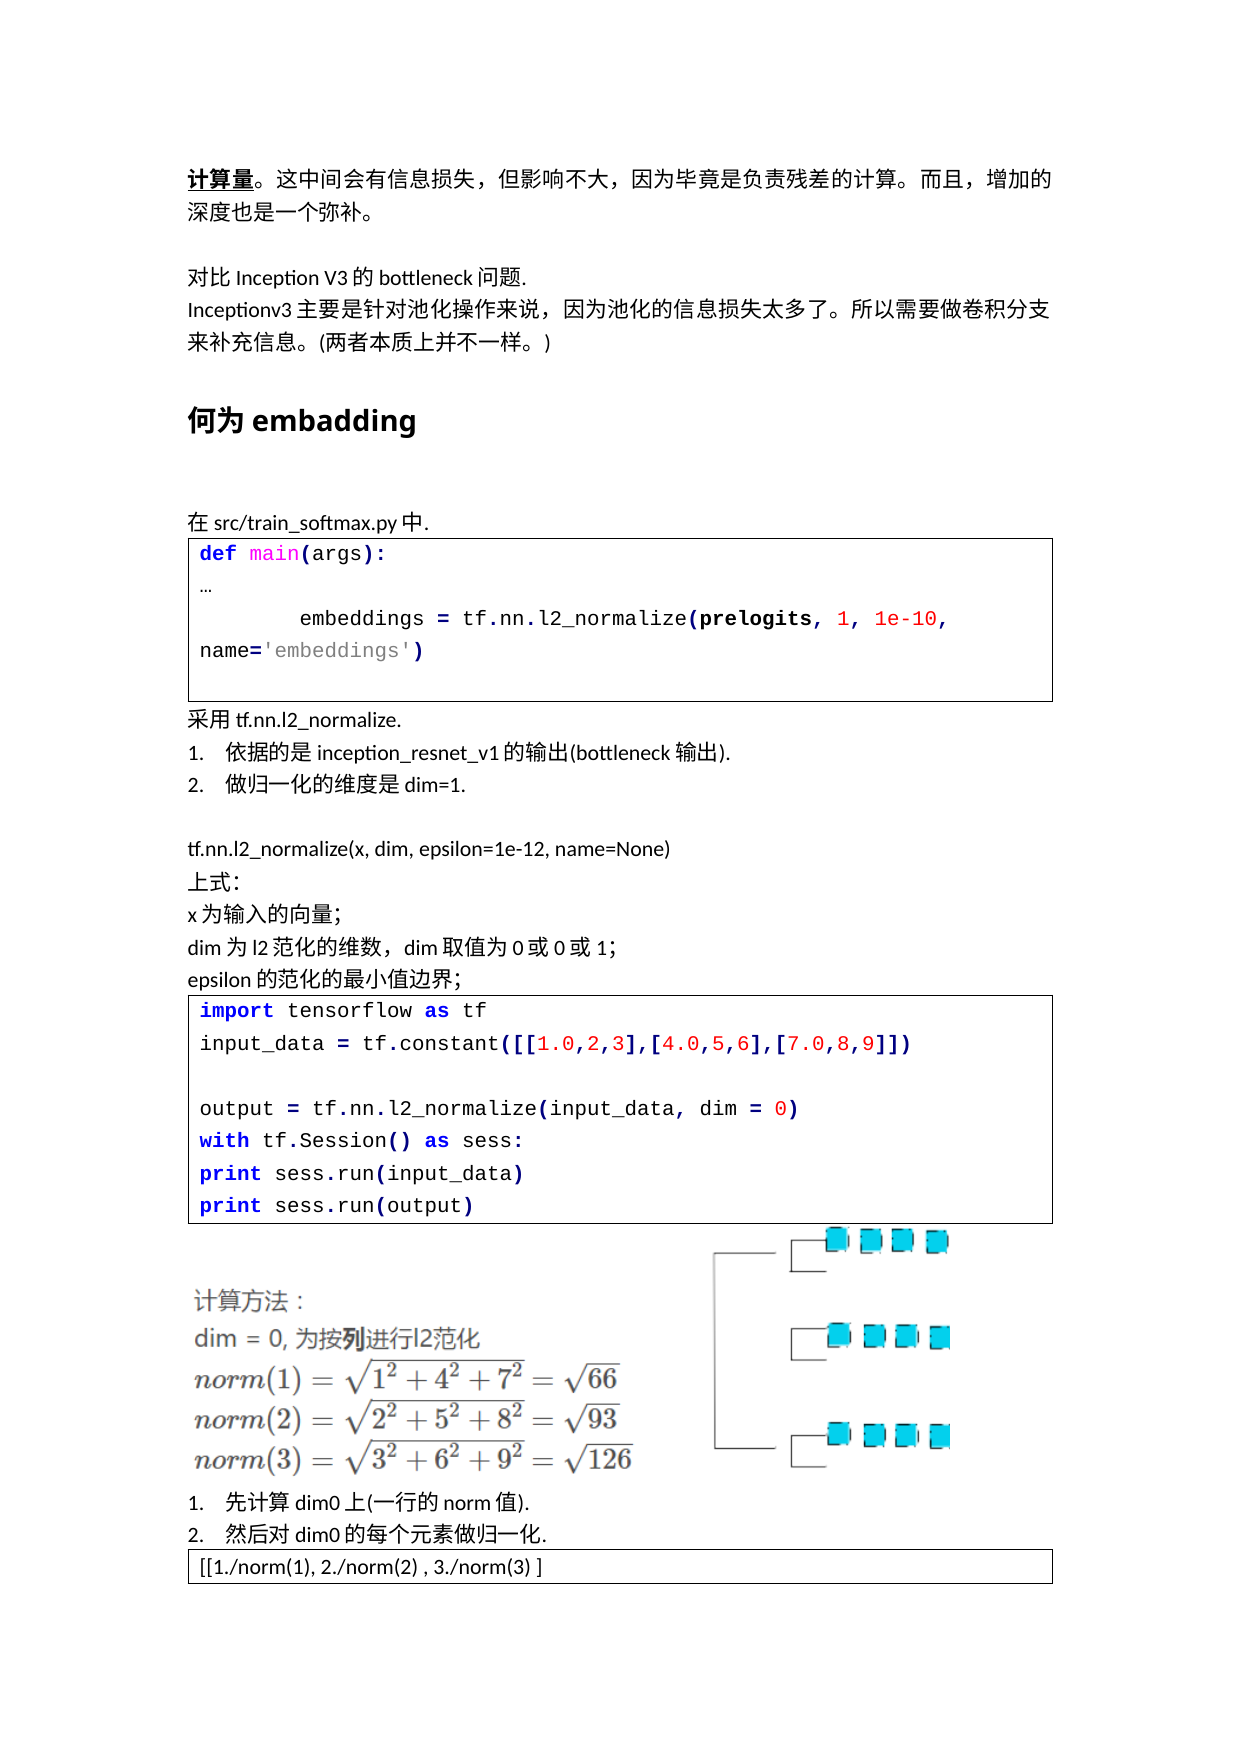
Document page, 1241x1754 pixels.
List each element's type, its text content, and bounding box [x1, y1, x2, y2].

list 做归一化的维度是dim=1. [187, 767, 1053, 799]
list 依据的是inception_resnet_v1的输出(bottleneck输出). [187, 734, 1053, 767]
text 采用tf.nn.l2_normalize. [187, 702, 1053, 734]
text 对比Inception V3的bottleneck问题. [187, 259, 1053, 292]
text dim为l2范化的维数，dim取值为0或0或1； [187, 929, 1053, 962]
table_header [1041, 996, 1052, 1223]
list 然后对dim0的每个元素做归一化. [187, 1517, 1053, 1549]
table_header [189, 1550, 1052, 1583]
subtitle 何为embadding [187, 386, 1053, 451]
text Inceptionv3主要是针对池化操作来说，因为池化的信息损失太多了。所以需要做卷积分支来补充信息。(两者本质上并不一样。) [187, 292, 1053, 357]
text tf.nn.l2_normalize(x, dim, epsilon=1e-12, name=None) [187, 832, 1053, 864]
table_header def main(args): … embeddings = tf.nn.l2_normalize(prelogits, 1, 1e-10, name='embeddings') [189, 539, 1052, 701]
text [187, 162, 1053, 227]
text 在src/train_softmax.py中. [187, 505, 1053, 537]
text epsilon的范化的最小值边界； [187, 962, 1053, 994]
text x为输入的向量； [187, 897, 1053, 929]
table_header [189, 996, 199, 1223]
list 先计算dim0上(一行的norm值). [187, 1484, 1053, 1517]
text 上式： [187, 864, 1053, 897]
picture [187, 1283, 645, 1483]
